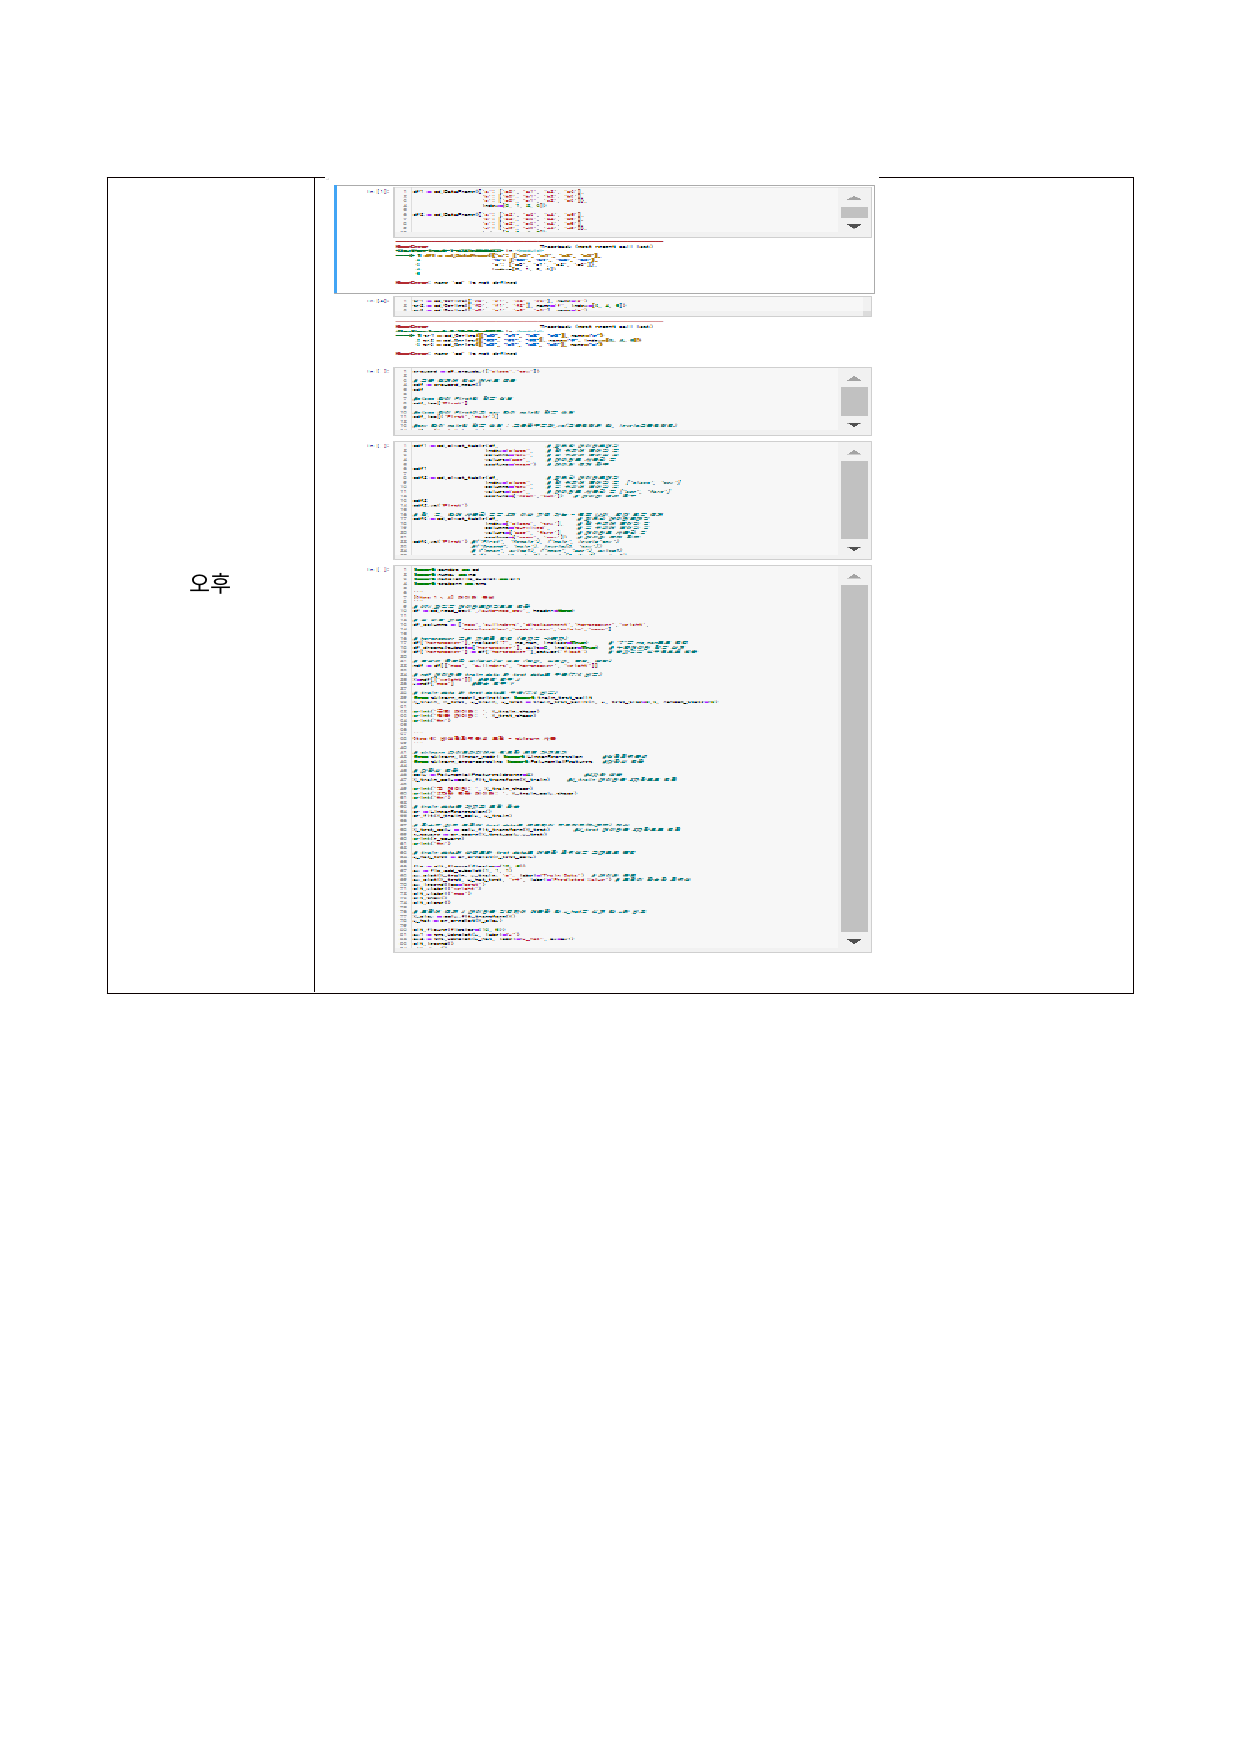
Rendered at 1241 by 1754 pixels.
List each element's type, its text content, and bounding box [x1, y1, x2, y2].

table_cell [315, 178, 1133, 992]
picture [325, 177, 879, 959]
table_cell 오후 [108, 178, 314, 992]
